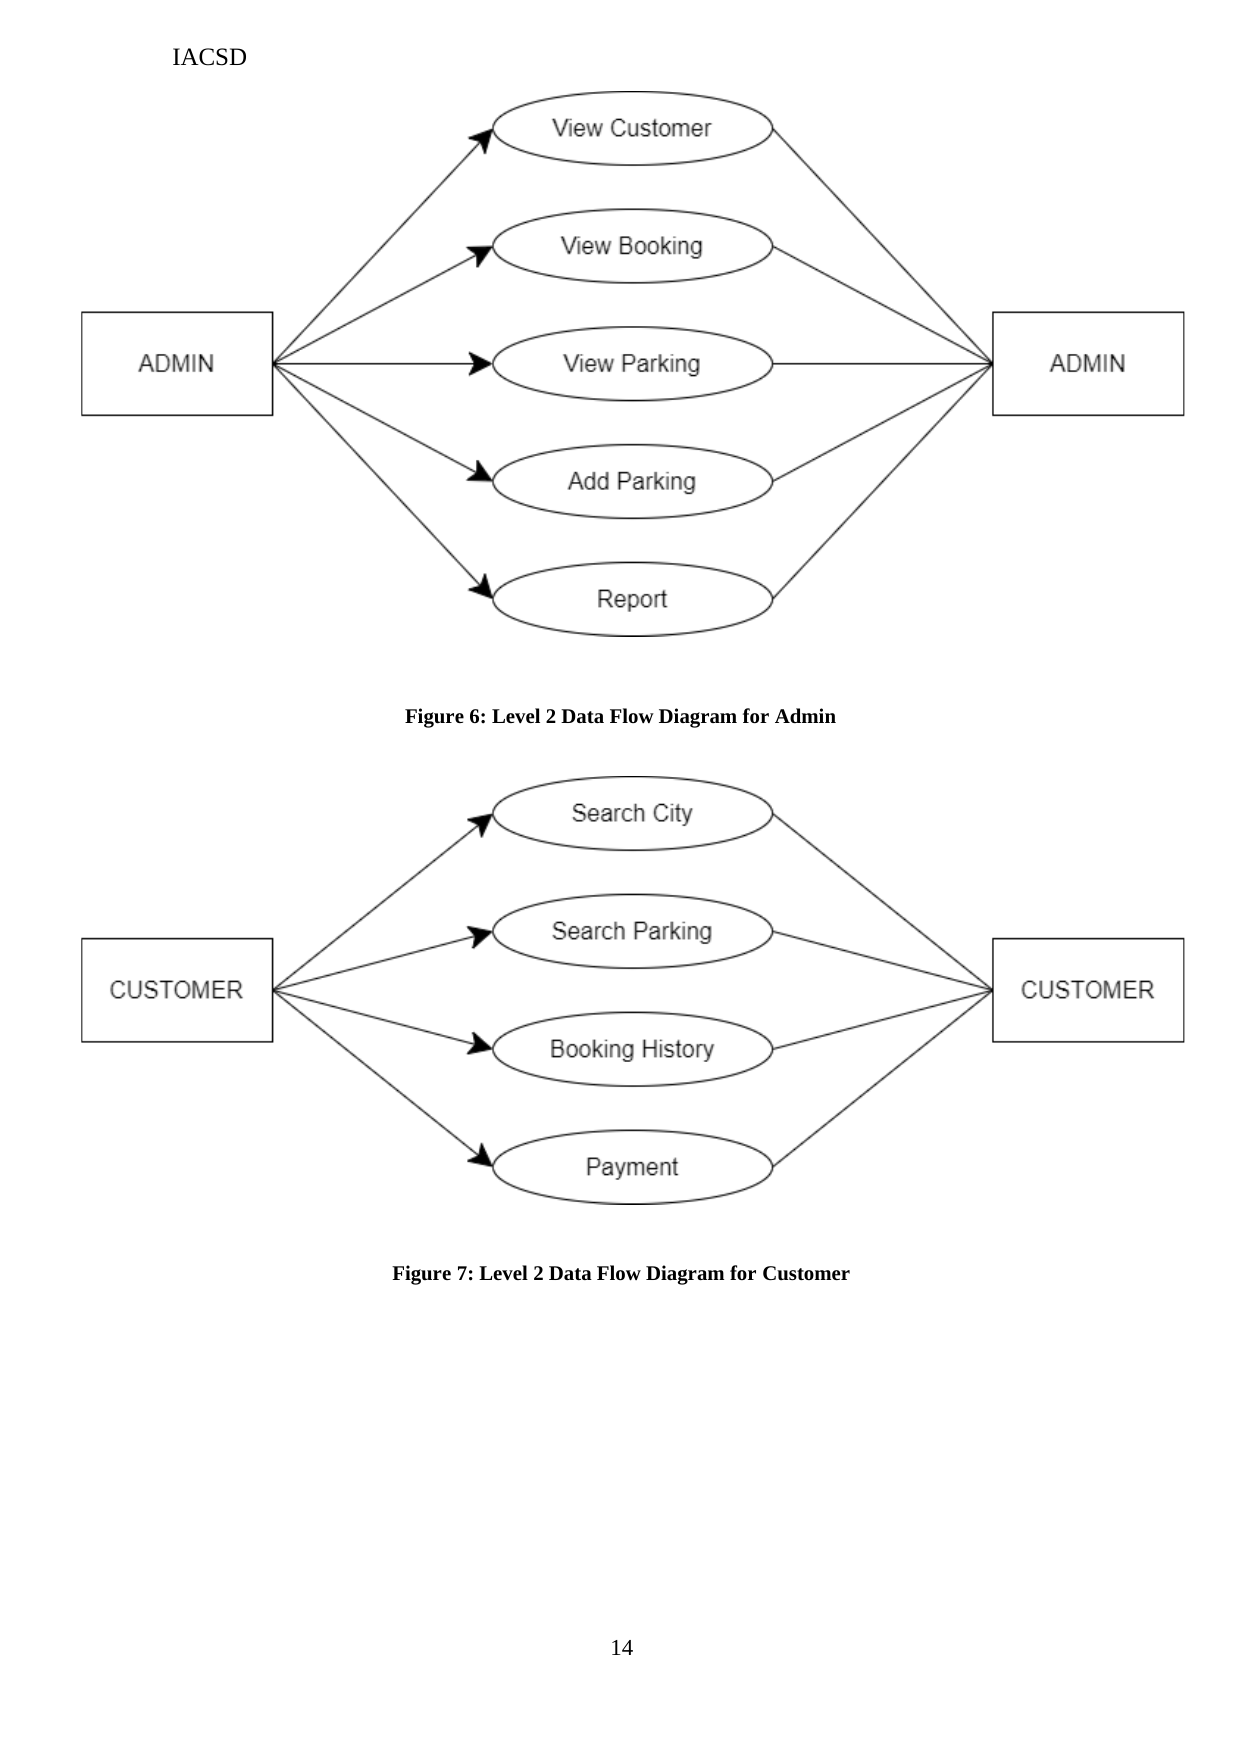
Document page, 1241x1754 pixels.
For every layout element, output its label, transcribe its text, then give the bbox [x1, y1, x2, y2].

text Figure 7: Level 2 Data Flow Diagram for Customer [376, 1261, 866, 1285]
picture [81, 91, 1185, 637]
text Figure 6: Level 2 Data Flow Diagram for Admin [376, 704, 864, 728]
picture [81, 776, 1185, 1205]
